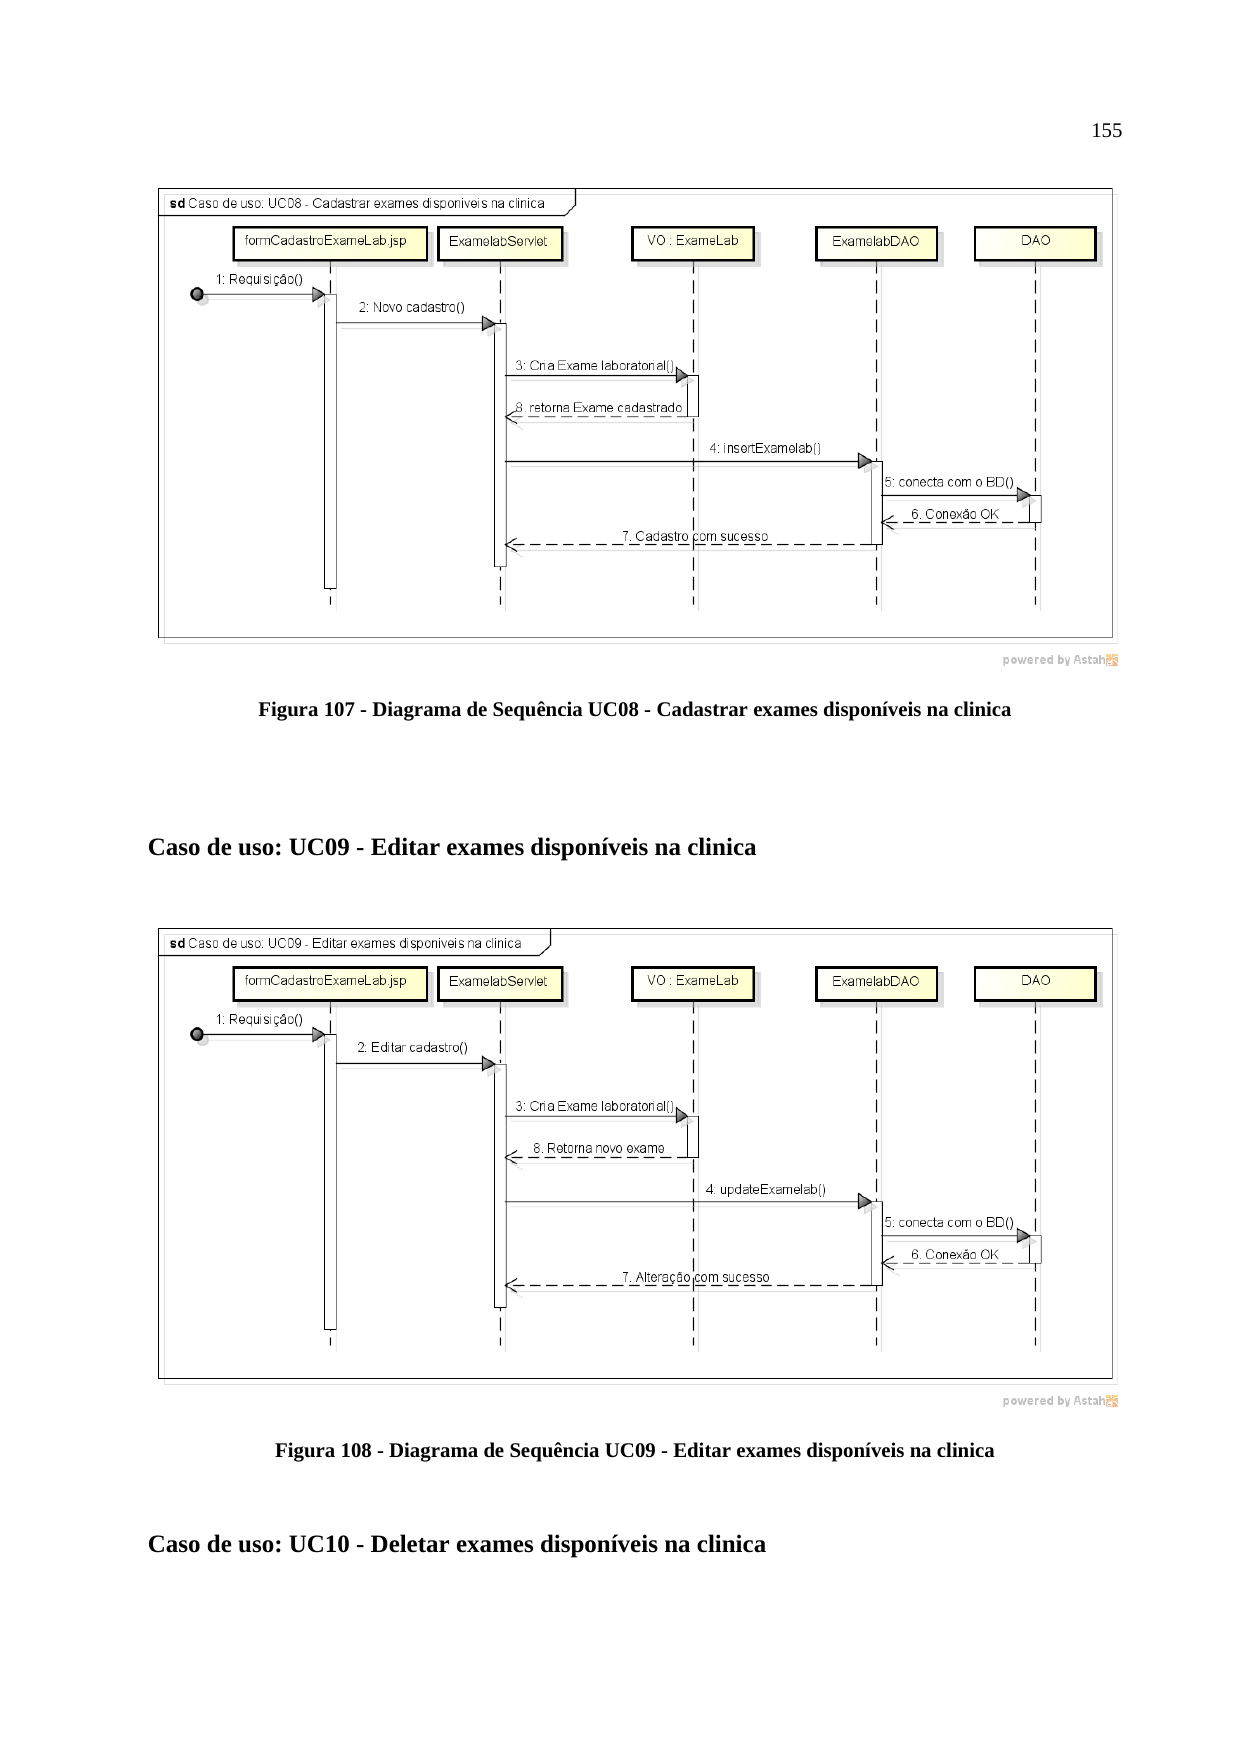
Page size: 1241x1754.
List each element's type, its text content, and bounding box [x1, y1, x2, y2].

picture [147, 177, 1122, 670]
text Caso de uso: UC10 - Deletar exames disponíveis na clinica [148, 1529, 1122, 1558]
picture [147, 917, 1122, 1411]
text Caso de uso: UC09 - Editar exames disponíveis na clinica [148, 832, 1122, 860]
